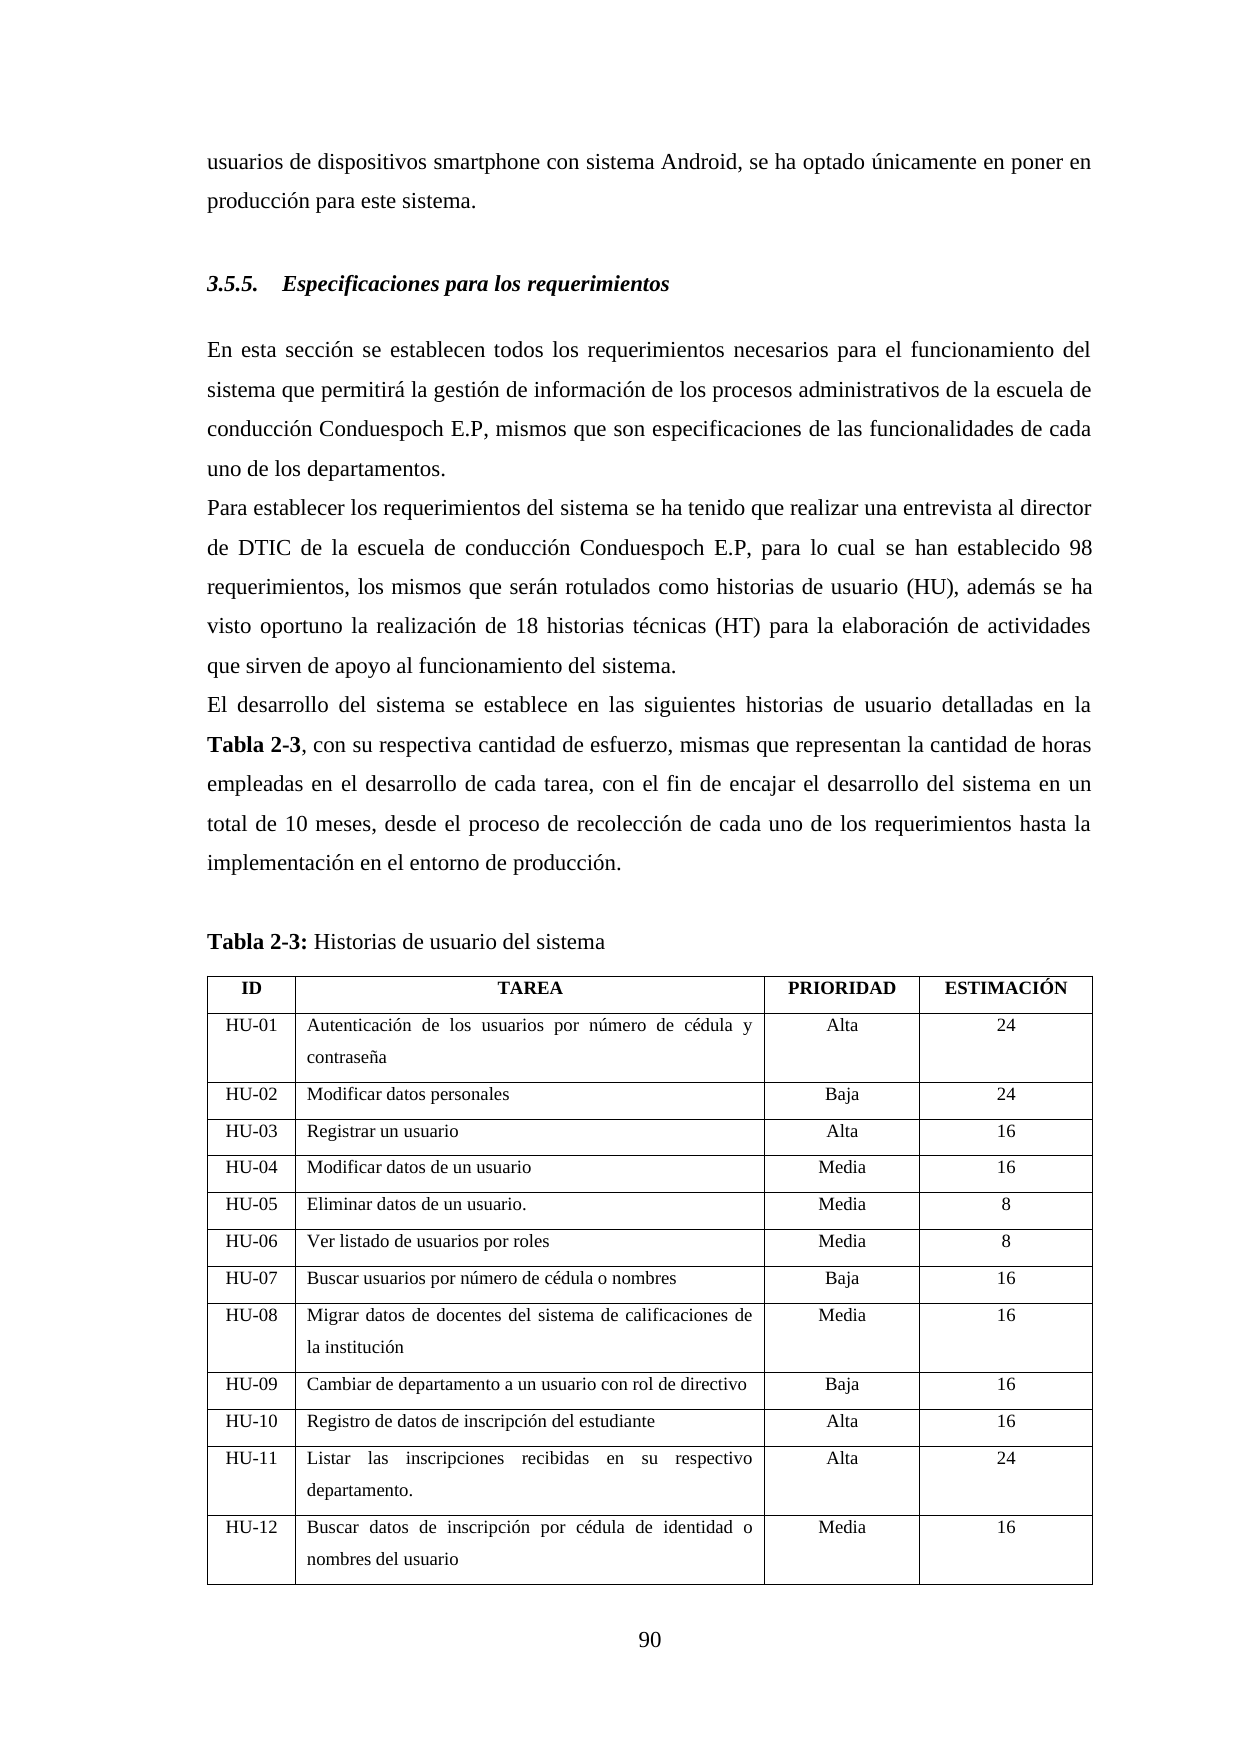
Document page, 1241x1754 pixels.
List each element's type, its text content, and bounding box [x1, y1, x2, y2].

table_cell 16 [920, 1516, 1092, 1584]
table_cell Media [765, 1156, 919, 1192]
table_cell HU-11 [208, 1447, 295, 1515]
table_cell HU-09 [208, 1373, 295, 1409]
table_cell Alta [765, 1447, 919, 1515]
table_cell HU-03 [208, 1120, 295, 1155]
table_cell 8 [920, 1230, 1092, 1266]
table_cell Baja [765, 1373, 919, 1409]
table_cell 16 [920, 1156, 1092, 1192]
table_cell Eliminar datos de un usuario. [296, 1193, 764, 1229]
table_cell Autenticación de los usuarios por número de cédula y contraseña [296, 1014, 764, 1082]
table_cell Ver listado de usuarios por roles [296, 1230, 764, 1266]
subtitle Especificaciones para los requerimientos [207, 270, 1092, 297]
table_cell HU-10 [208, 1410, 295, 1446]
table_cell Media [765, 1230, 919, 1266]
table_cell 24 [920, 1014, 1092, 1082]
text En esta sección se establecen todos los requerimientos necesarios para el funcionamiento del sistema que permitirá la gestión de información de los procesos administrativos de la escuela de conducción Conduespoch E.P, mismos que son especificaciones de las funcionalidades de cada uno de los departamentos. [207, 336, 1092, 481]
table_header ID [208, 977, 295, 1012]
table_cell 24 [920, 1083, 1092, 1118]
table_cell HU-06 [208, 1230, 295, 1266]
table_cell HU-04 [208, 1156, 295, 1192]
table_cell 16 [920, 1267, 1092, 1303]
table_cell Buscar usuarios por número de cédula o nombres [296, 1267, 764, 1303]
table_cell 16 [920, 1410, 1092, 1446]
table_cell HU-12 [208, 1516, 295, 1584]
table_cell HU-02 [208, 1083, 295, 1118]
text El desarrollo del sistema se establece en las siguientes historias de usuario detalladas en la Tabla 2-3, con su respectiva cantidad de esfuerzo, mismas que representan la cantidad de horas empleadas en el desarrollo de cada tarea, con el fin de encajar el desarrollo del sistema en un total de 10 meses, desde el proceso de recolección de cada uno de los requerimientos hasta la implementación en el entorno de producción. [207, 691, 1092, 876]
table_header PRIORIDAD [765, 977, 919, 1012]
text Para establecer los requerimientos del sistema se ha tenido que realizar una entrevista al director de DTIC de la escuela de conducción Conduespoch E.P, para lo cual se han establecido 98 requerimientos, los mismos que serán rotulados como historias de usuario (HU), además se ha visto oportuno la realización de 18 historias técnicas (HT) para la elaboración de actividades que sirven de apoyo al funcionamiento del sistema. [207, 494, 1092, 678]
table_cell Registrar un usuario [296, 1120, 764, 1155]
table_cell Media [765, 1304, 919, 1372]
table_cell 8 [920, 1193, 1092, 1229]
table_cell 16 [920, 1373, 1092, 1409]
table_header TAREA [296, 977, 764, 1012]
table_cell Migrar datos de docentes del sistema de calificaciones de la institución [296, 1304, 764, 1372]
table_cell Cambiar de departamento a un usuario con rol de directivo [296, 1373, 764, 1409]
table_cell Modificar datos de un usuario [296, 1156, 764, 1192]
table_cell Listar las inscripciones recibidas en su respectivo departamento. [296, 1447, 764, 1515]
table_cell HU-05 [208, 1193, 295, 1229]
text Tabla 2-3: Historias de usuario del sistema [207, 928, 1092, 955]
table_cell Modificar datos personales [296, 1083, 764, 1118]
table_cell Baja [765, 1083, 919, 1118]
table_cell Buscar datos de inscripción por cédula de identidad o nombres del usuario [296, 1516, 764, 1584]
table_cell 24 [920, 1447, 1092, 1515]
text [207, 148, 1092, 213]
table_cell Alta [765, 1410, 919, 1446]
table_cell HU-07 [208, 1267, 295, 1303]
table_cell Registro de datos de inscripción del estudiante [296, 1410, 764, 1446]
table_cell Baja [765, 1267, 919, 1303]
table_cell Media [765, 1193, 919, 1229]
table_cell HU-08 [208, 1304, 295, 1372]
table_cell Media [765, 1516, 919, 1584]
table_header ESTIMACIÓN [920, 977, 1092, 1012]
table_cell HU-01 [208, 1014, 295, 1082]
table_cell Alta [765, 1014, 919, 1082]
table_cell 16 [920, 1304, 1092, 1372]
table_cell Alta [765, 1120, 919, 1155]
table_cell 16 [920, 1120, 1092, 1155]
